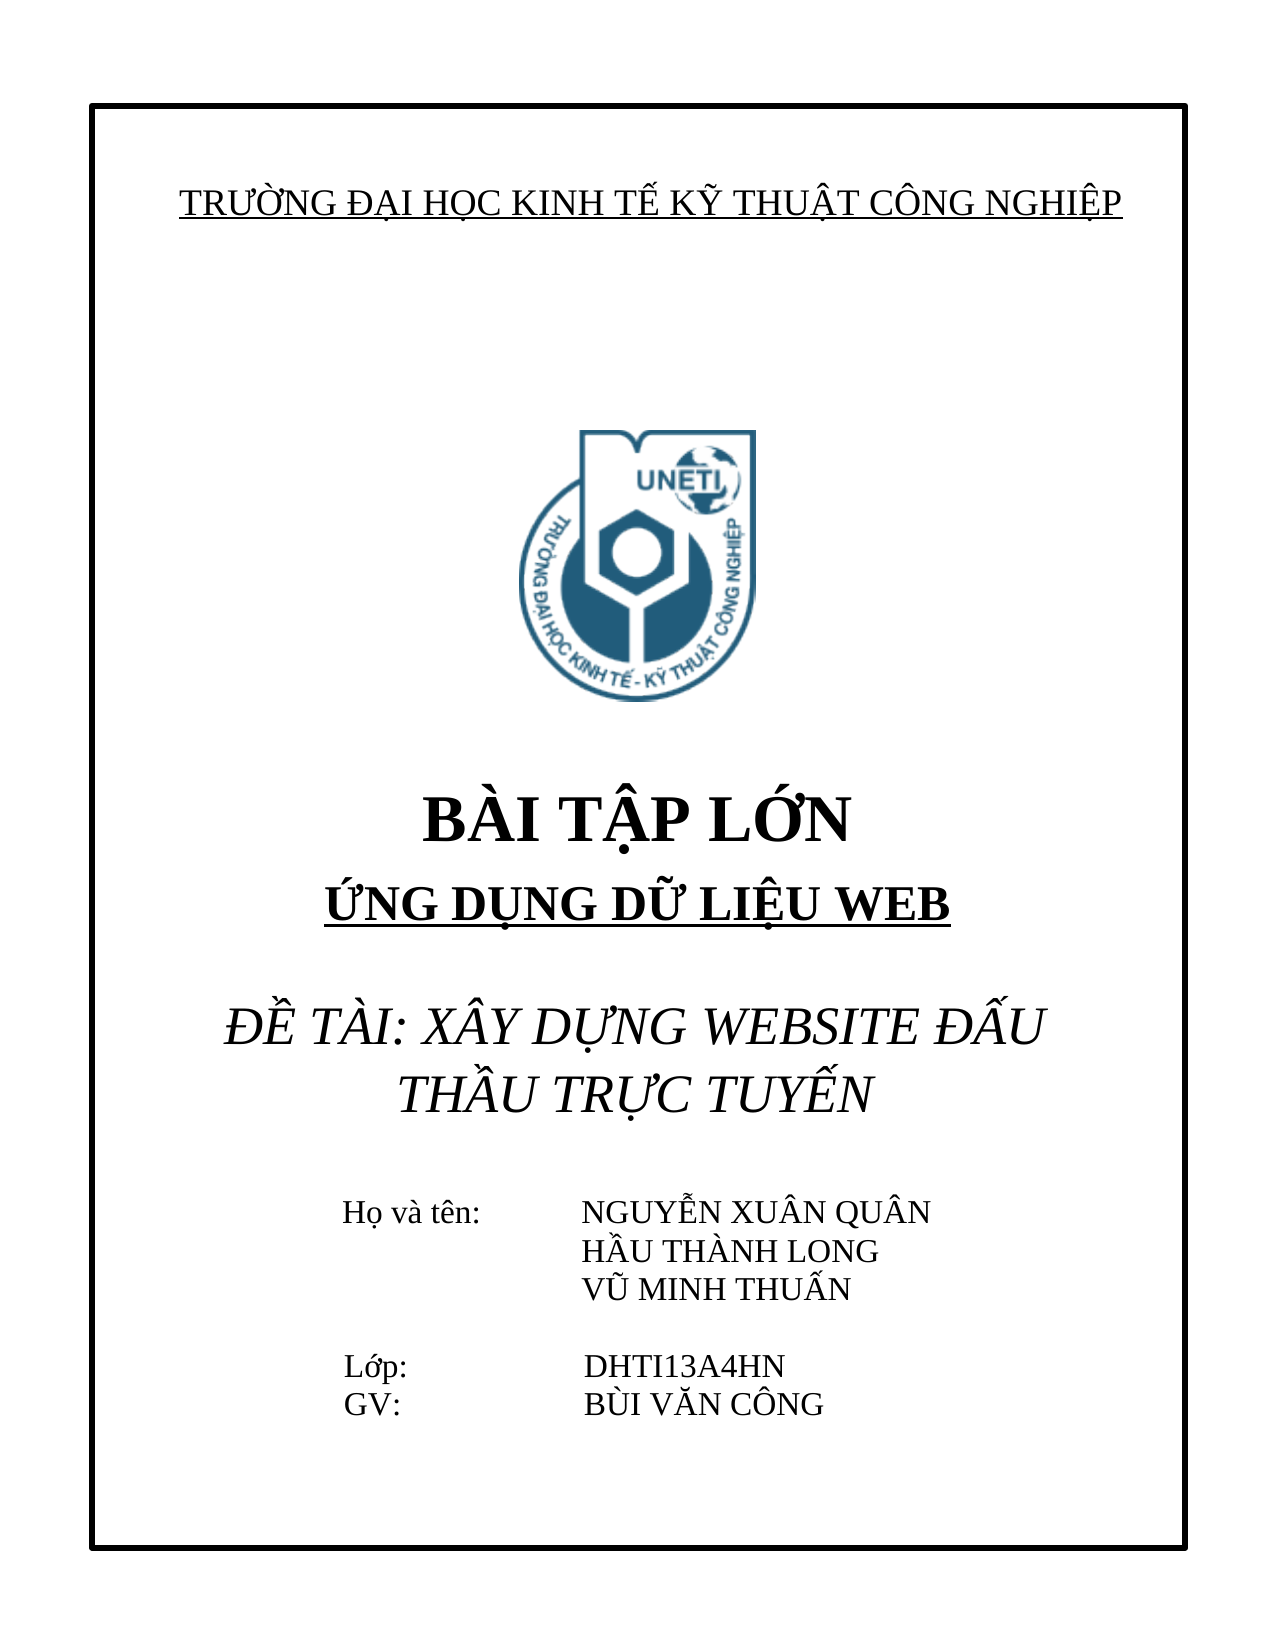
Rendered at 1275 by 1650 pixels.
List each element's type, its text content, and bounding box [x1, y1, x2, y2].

text TRƯỜNG ĐẠI HỌC KINH TẾ KỸ THUẬT CÔNG NGHIỆP [177, 180, 1124, 223]
table_cell DHTI13A4HN BÙI VĂN CÔNG [573, 1346, 942, 1422]
text BÀI TẬP LỚN [177, 779, 1098, 856]
text ỨNG DỤNG DỮ LIỆU WEB [177, 874, 1098, 932]
picture [519, 430, 756, 702]
table_header Họ và tên: [333, 1193, 572, 1346]
table_cell Lớp: GV: [333, 1346, 572, 1422]
text ĐỀ TÀI: XÂY DỰNG WEBSITE ĐẤU THẦU TRỰC TUYẾN [177, 994, 1098, 1124]
table_header NGUYỄN XUÂN QUÂN HẦU THÀNH LONG VŨ MINH THUẤN [573, 1193, 942, 1346]
